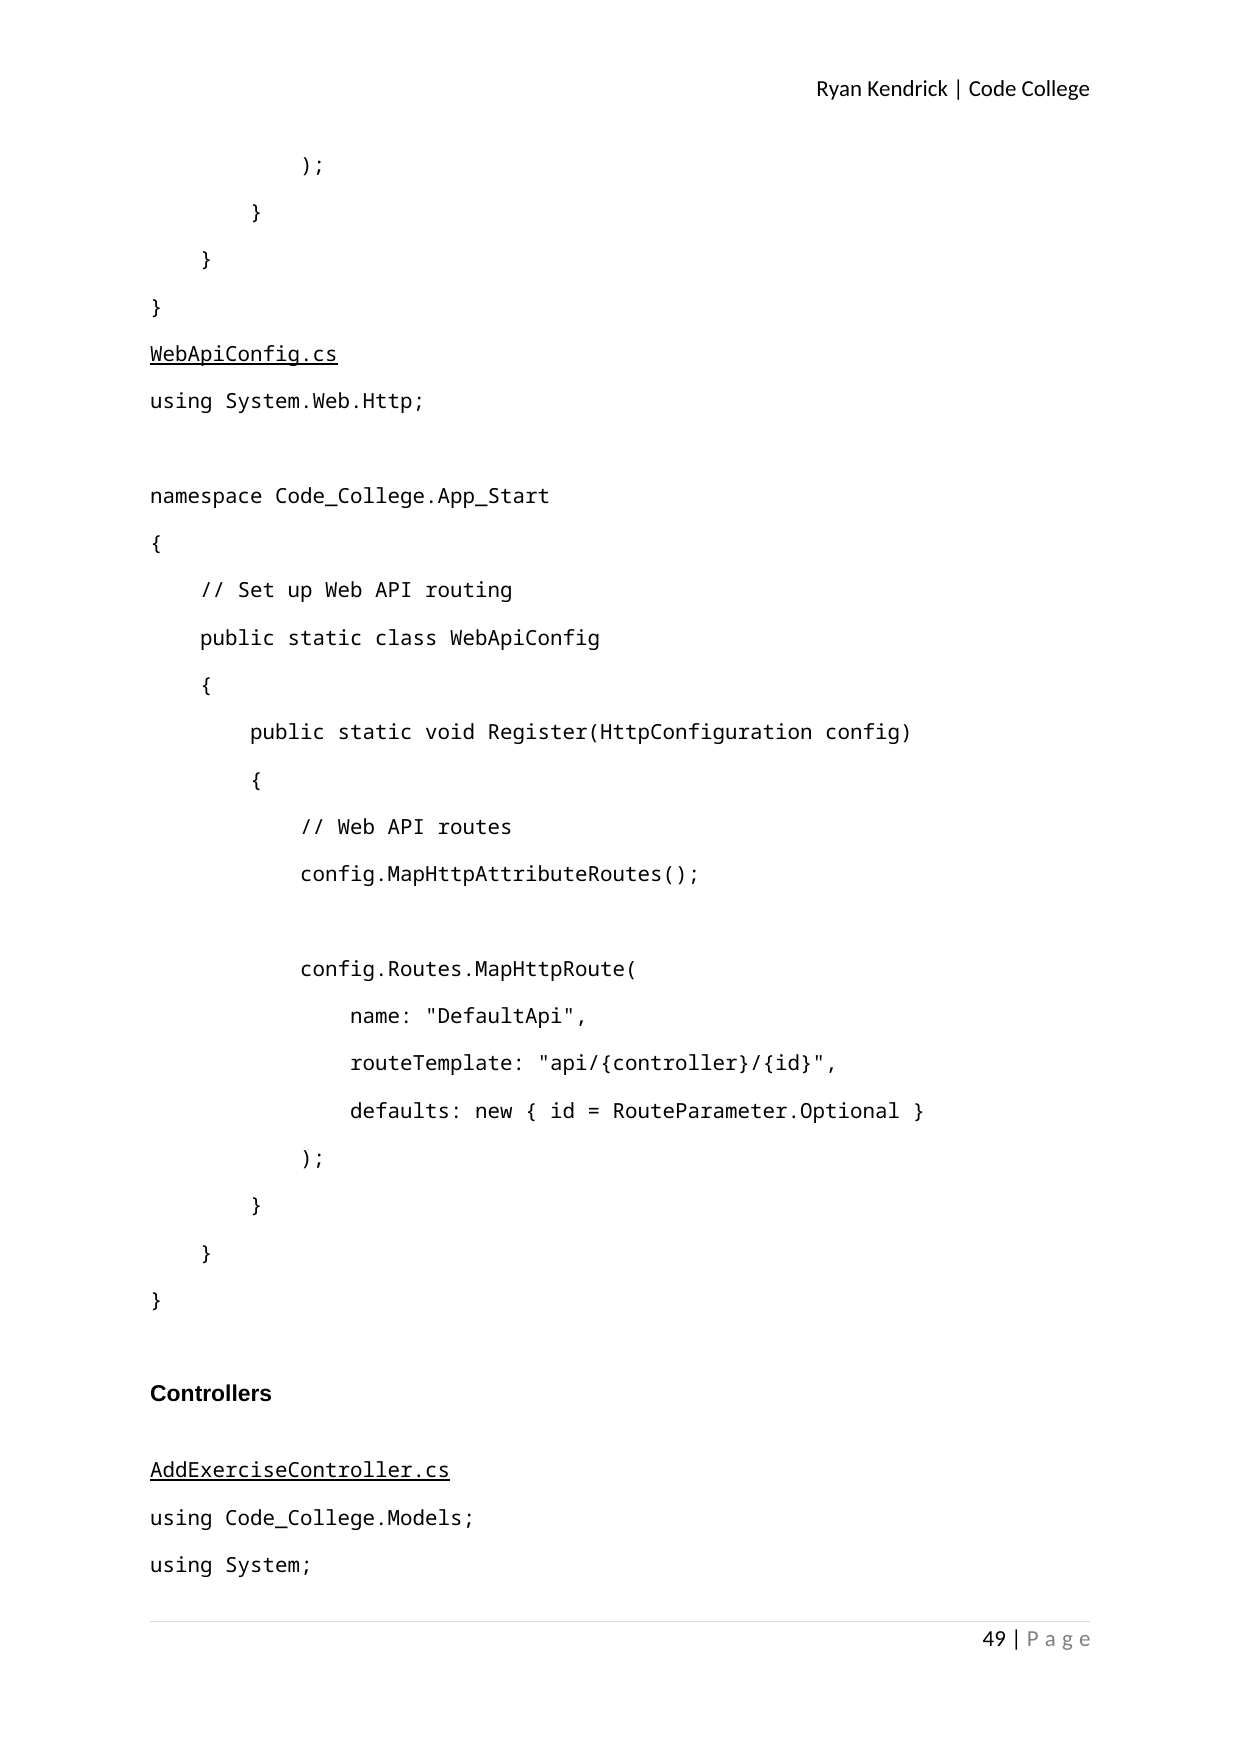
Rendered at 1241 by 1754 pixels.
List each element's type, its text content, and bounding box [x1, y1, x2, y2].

text { [150, 765, 1090, 793]
text name: "DefaultApi", [150, 1001, 1090, 1030]
text } [150, 1285, 1090, 1313]
text { [150, 670, 1090, 699]
text config.MapHttpAttributeRoutes(); [150, 859, 1090, 888]
text namespace Code_College.App_Start [150, 481, 1090, 509]
text // Set up Web API routing [150, 576, 1090, 604]
text ); [150, 150, 1090, 178]
text routeTemplate: "api/{controller}/{id}", [150, 1048, 1090, 1077]
text using Code_College.Models; [150, 1503, 1090, 1531]
text // Web API routes [150, 812, 1090, 841]
text ); [150, 1143, 1090, 1172]
text public static class WebApiConfig [150, 623, 1090, 651]
text { [150, 528, 1090, 557]
text using System; [150, 1550, 1090, 1578]
text } [150, 1190, 1090, 1219]
text defaults: new { id = RouteParameter.Optional } [150, 1096, 1090, 1124]
subtitle Controllers [150, 1379, 1090, 1406]
text using System.Web.Http; [150, 386, 1090, 415]
text } [150, 197, 1090, 226]
text config.Routes.MapHttpRoute( [150, 954, 1090, 982]
text } [150, 1238, 1090, 1266]
text public static void Register(HttpConfiguration config) [150, 717, 1090, 746]
text WebApiConfig.cs [150, 339, 1090, 368]
text AddExerciseController.cs [150, 1455, 1090, 1484]
text } [150, 292, 1090, 320]
text } [150, 244, 1090, 273]
